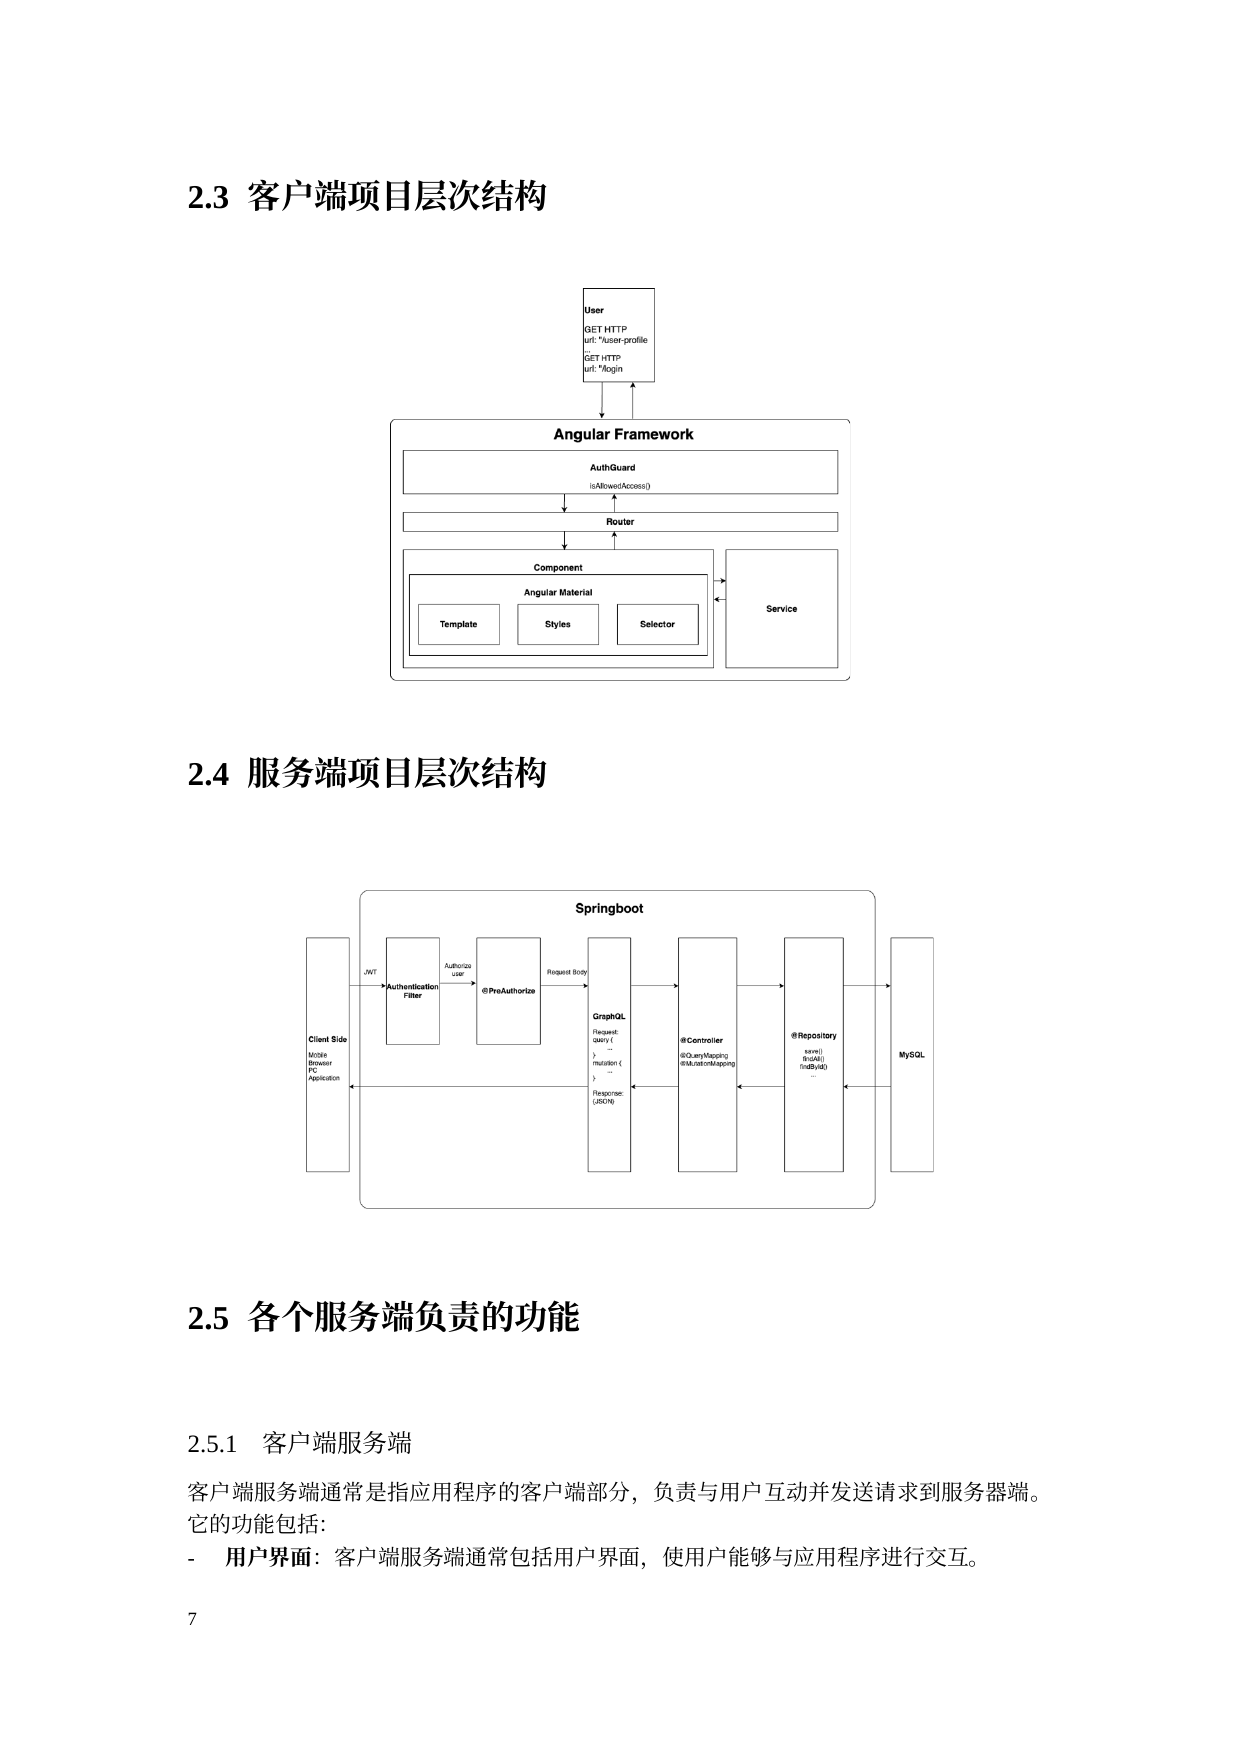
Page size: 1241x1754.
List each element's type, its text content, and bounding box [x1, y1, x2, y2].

list 用户界面：客户端服务端通常包括用户界面，使用户能够与应用程序进行交互。 [187, 1539, 1053, 1572]
subtitle 各个服务端负责的功能 [187, 1283, 1053, 1348]
text 客户端服务端通常是指应用程序的客户端部分，负责与用户互动并发送请求到服务器端。它的功能包括： [187, 1474, 1053, 1539]
subtitle 客户端项目层次结构 [187, 162, 1053, 227]
picture [390, 288, 851, 681]
subtitle 服务端项目层次结构 [187, 738, 1053, 803]
subtitle 客户端服务端 [187, 1409, 1053, 1474]
picture [306, 865, 934, 1209]
